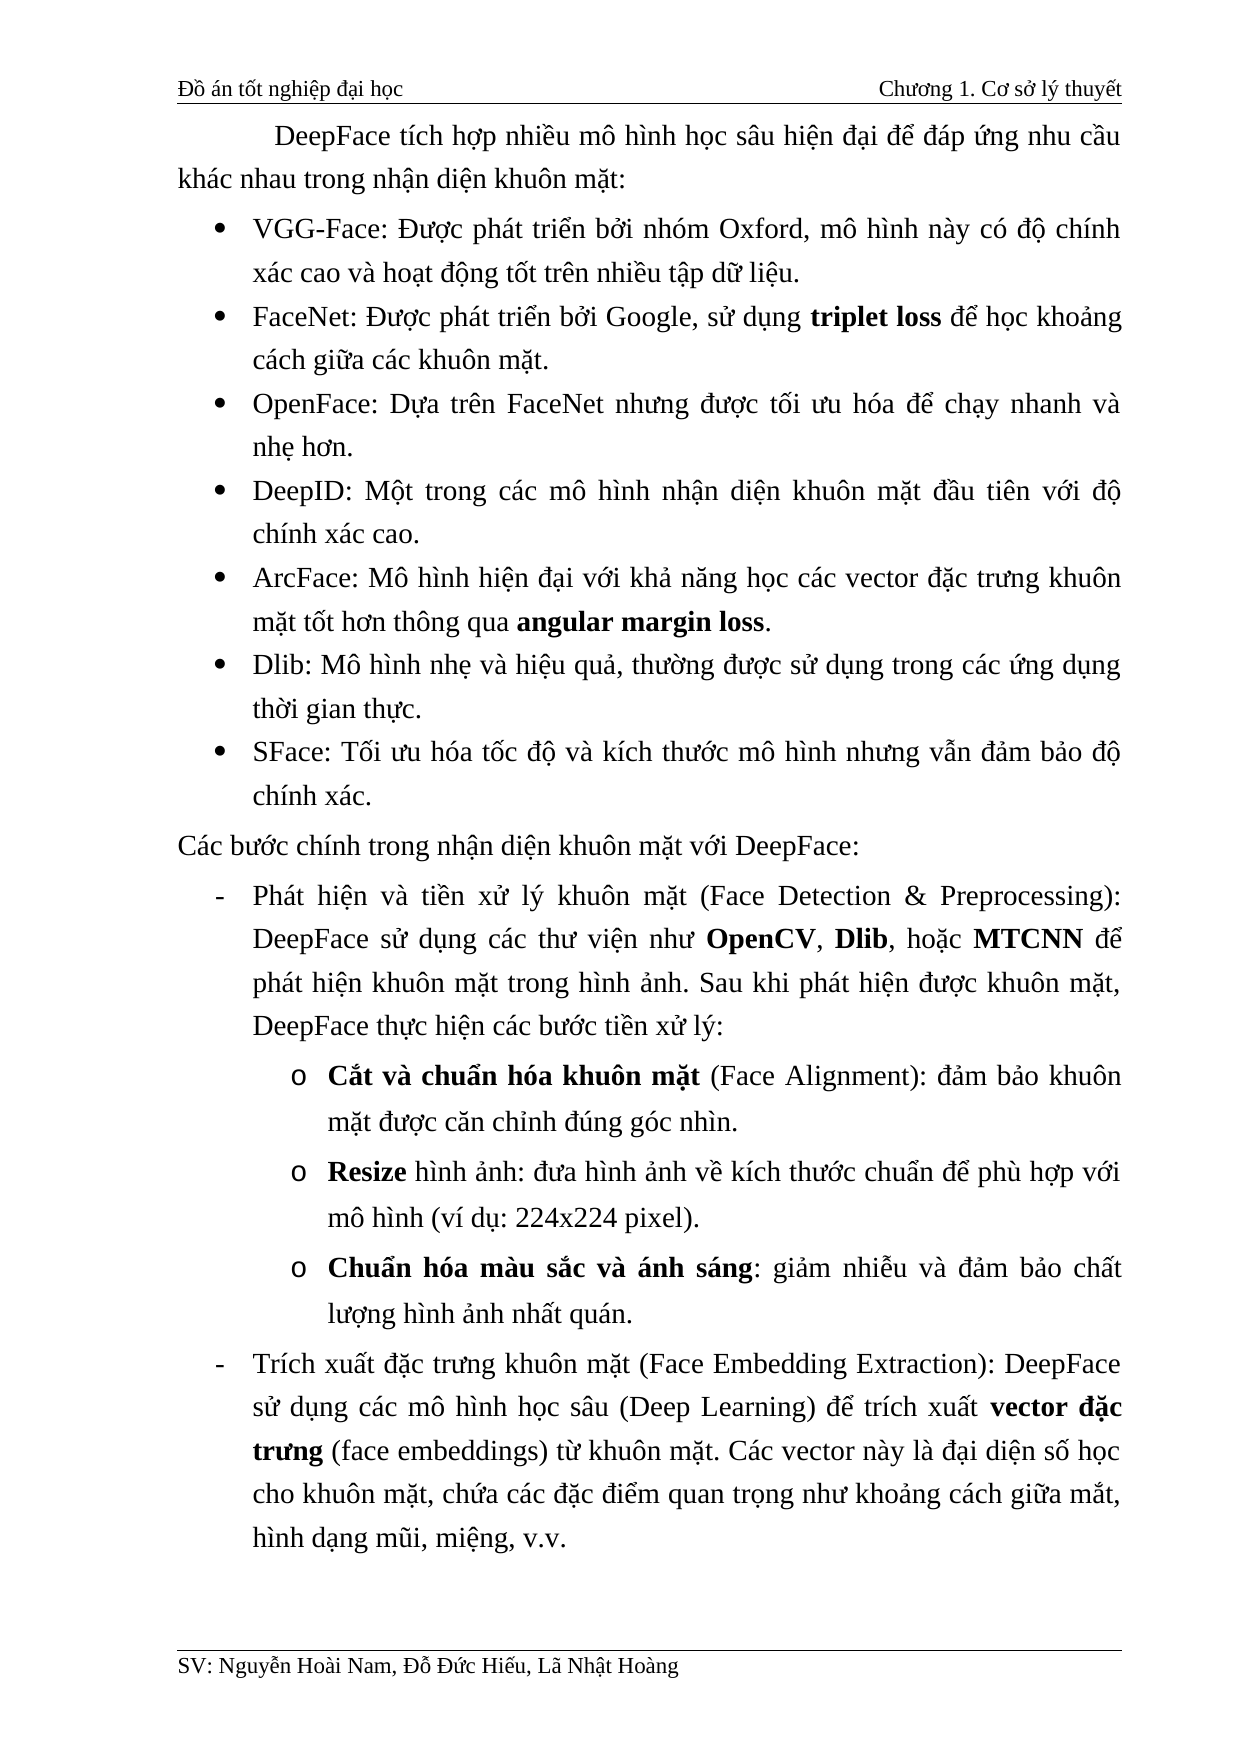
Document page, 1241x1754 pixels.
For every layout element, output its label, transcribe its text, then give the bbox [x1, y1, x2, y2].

list Chuẩn hóa màu sắc và ánh sáng: giảm nhiễu và đảm bảo chất lượng hình ảnh nhất quán. [290, 1250, 1122, 1329]
text DeepFace tích hợp nhiều mô hình học sâu hiện đại để đáp ứng nhu cầu khác nhau trong nhận diện khuôn mặt: [177, 118, 1122, 195]
list SFace: Tối ưu hóa tốc độ và kích thước mô hình nhưng vẫn đảm bảo độ chính xác. [215, 734, 1122, 812]
text Các bước chính trong nhận diện khuôn mặt với DeepFace: [177, 828, 1122, 862]
list Resize hình ảnh: đưa hình ảnh về kích thước chuẩn để phù hợp với mô hình (ví dụ: 224x224 pixel). [290, 1154, 1122, 1234]
list ArcFace: Mô hình hiện đại với khả năng học các vector đặc trưng khuôn mặt tốt hơn thông qua angular margin loss. [215, 560, 1122, 637]
list FaceNet: Được phát triển bởi Google, sử dụng triplet loss để học khoảng cách giữa các khuôn mặt. [215, 299, 1122, 376]
list Phát hiện và tiền xử lý khuôn mặt (Face Detection & Preprocessing): DeepFace sử dụng các thư viện như OpenCV, Dlib, hoặc MTCNN để phát hiện khuôn mặt trong hình ảnh. Sau khi phát hiện được khuôn mặt, DeepFace thực hiện các bước tiền xử lý: [215, 878, 1122, 1042]
list Trích xuất đặc trưng khuôn mặt (Face Embedding Extraction): DeepFace sử dụng các mô hình học sâu (Deep Learning) để trích xuất vector đặc trưng (face embeddings) từ khuôn mặt. Các vector này là đại diện số học cho khuôn mặt, chứa các đặc điểm quan trọng như khoảng cách giữa mắt, hình dạng mũi, miệng, v.v. [215, 1346, 1122, 1553]
list Dlib: Mô hình nhẹ và hiệu quả, thường được sử dụng trong các ứng dụng thời gian thực. [215, 647, 1122, 724]
list VGG-Face: Được phát triển bởi nhóm Oxford, mô hình này có độ chính xác cao và hoạt động tốt trên nhiều tập dữ liệu. [215, 211, 1122, 289]
list DeepID: Một trong các mô hình nhận diện khuôn mặt đầu tiên với độ chính xác cao. [215, 473, 1122, 550]
list Cắt và chuẩn hóa khuôn mặt (Face Alignment): đảm bảo khuôn mặt được căn chỉnh đúng góc nhìn. [290, 1058, 1122, 1138]
list OpenFace: Dựa trên FaceNet nhưng được tối ưu hóa để chạy nhanh và nhẹ hơn. [215, 386, 1122, 463]
